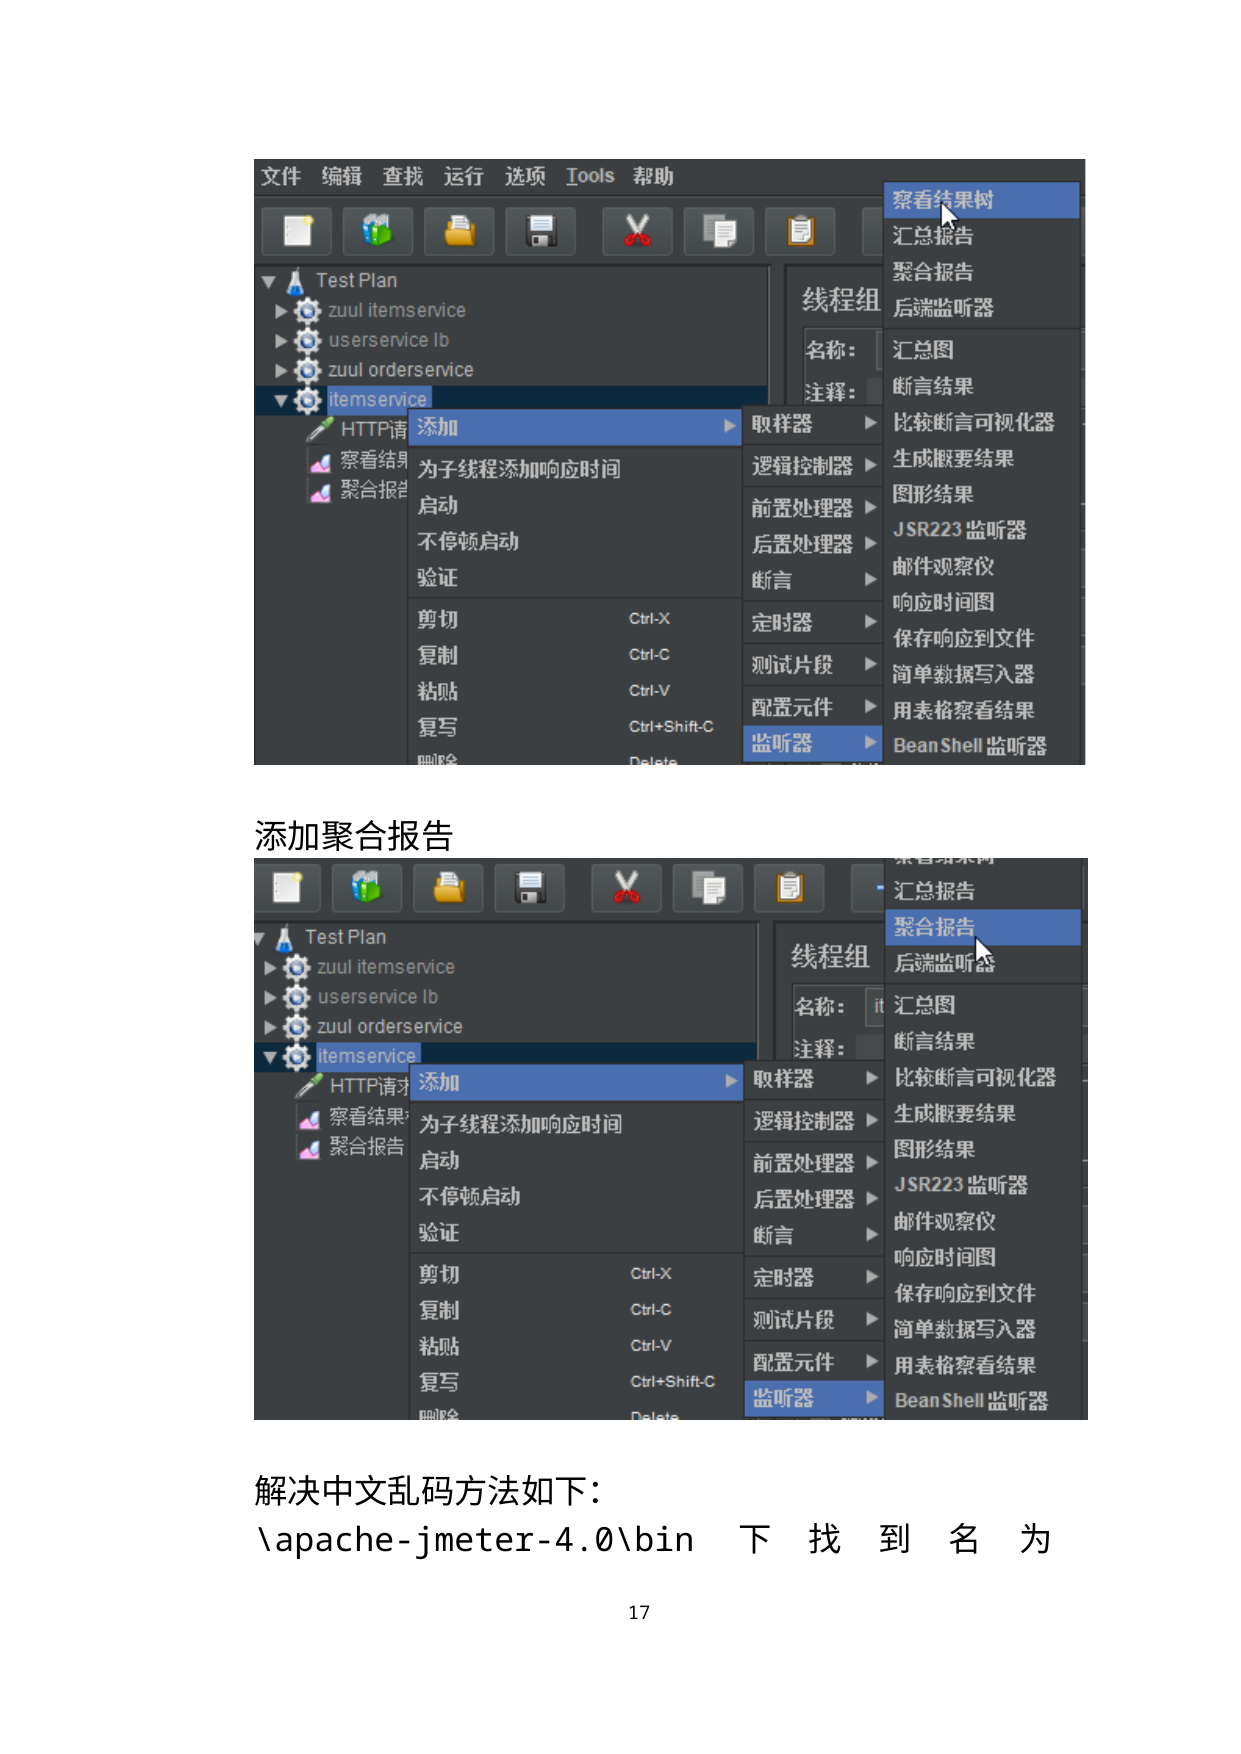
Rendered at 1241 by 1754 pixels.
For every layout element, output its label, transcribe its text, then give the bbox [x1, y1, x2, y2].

text 解决中文乱码方法如下： [187, 1464, 1053, 1513]
text 添加聚合报告 [187, 810, 1053, 858]
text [187, 1513, 1053, 1561]
picture [254, 159, 1086, 765]
picture [254, 858, 1088, 1420]
